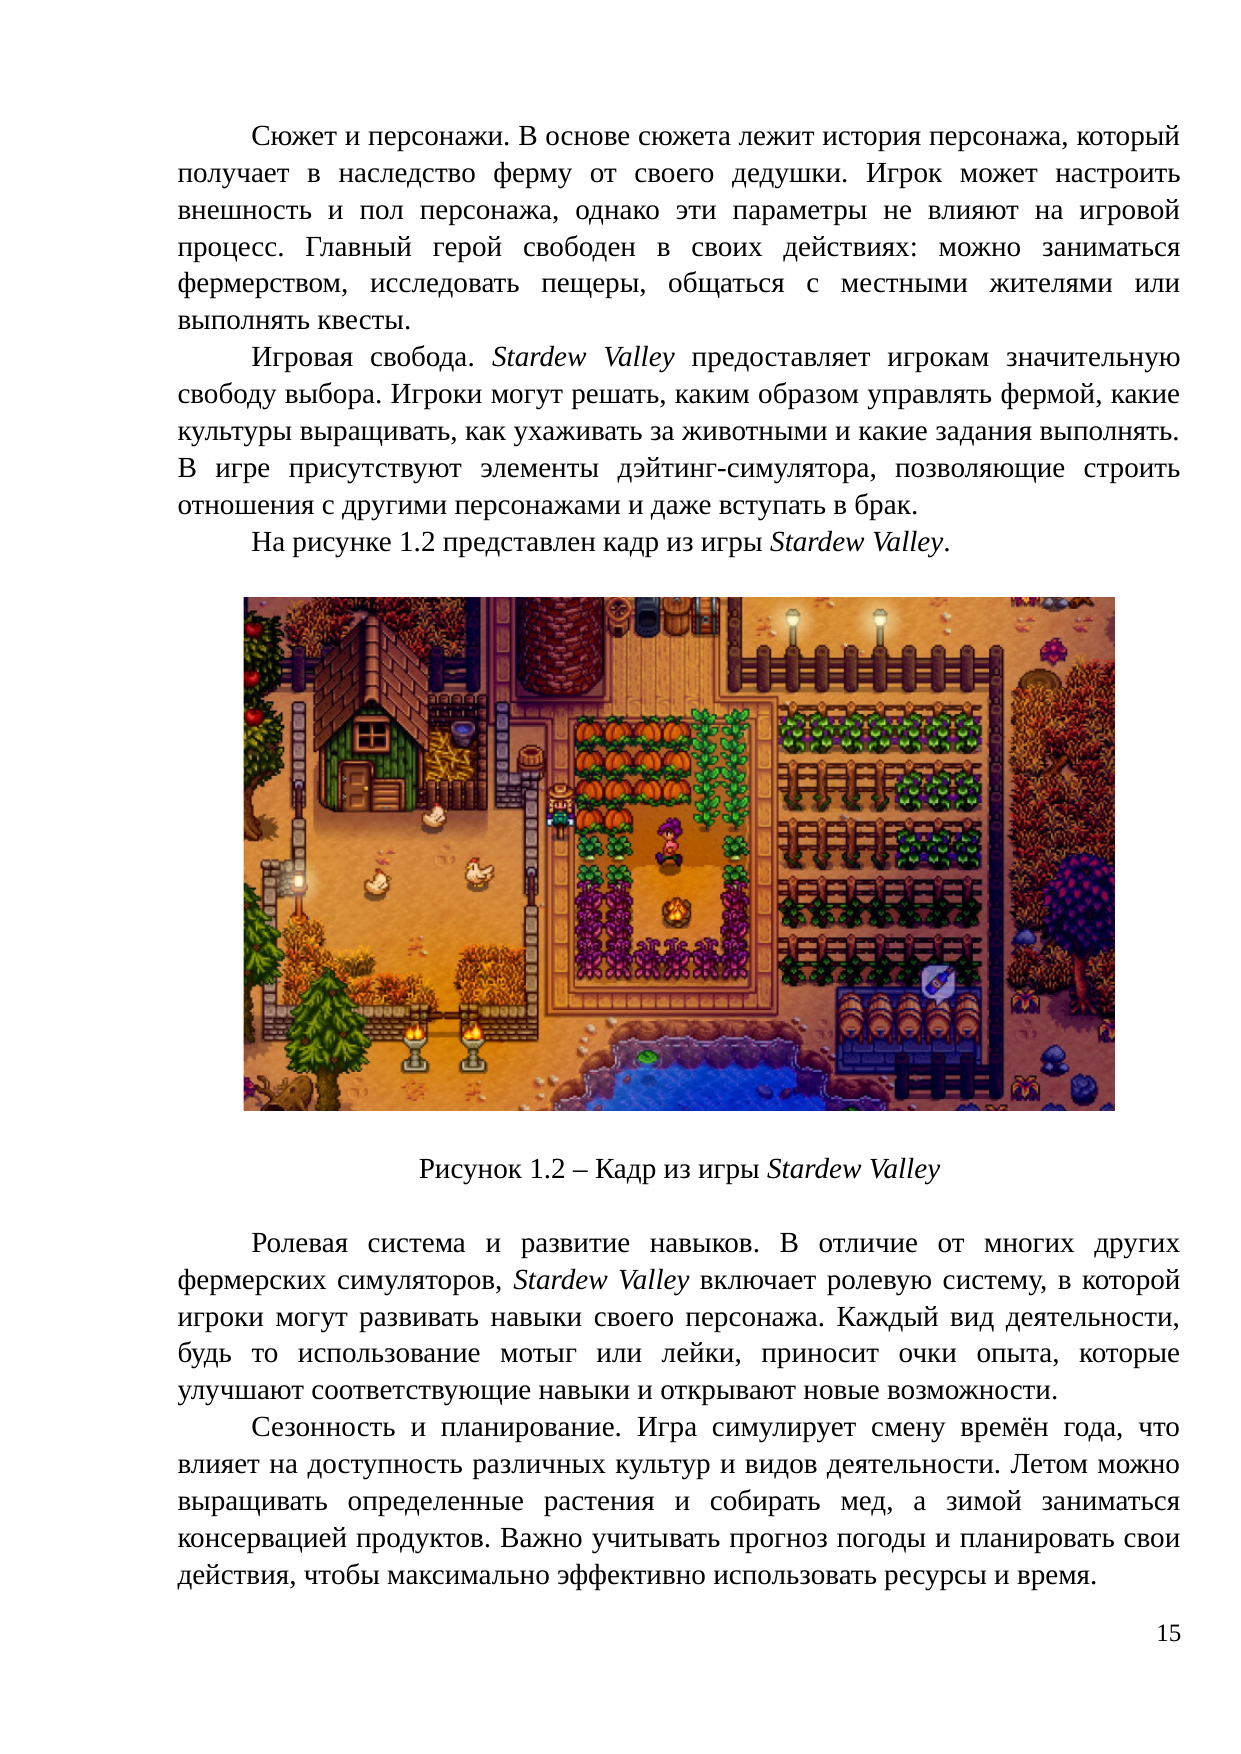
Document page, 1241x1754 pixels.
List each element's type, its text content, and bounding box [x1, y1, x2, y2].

text Ролевая система и развитие навыков. В отличие от многих других фермерских симуляторов, Stardew Valley включает ролевую систему, в которой игроки могут развивать навыки своего персонажа. Каждый вид деятельности, будь то использование мотыг или лейки, приносит очки опыта, которые улучшают соответствующие навыки и открывают новые возможности. [177, 1225, 1181, 1406]
text Сюжет и персонажи. В основе сюжета лежит история персонажа, который получает в наследство ферму от своего дедушки. Игрок может настроить внешность и пол персонажа, однако эти параметры не влияют на игровой процесс. Главный герой свободен в своих действиях: можно заниматься фермерством, исследовать пещеры, общаться с местными жителями или выполнять квесты. [177, 118, 1181, 336]
text Сезонность и планирование. Игра симулирует смену времён года, что влияет на доступность различных культур и видов деятельности. Летом можно выращивать определенные растения и собирать мед, а зимой заниматься консервацией продуктов. Важно учитывать прогноз погоды и планировать свои действия, чтобы максимально эффективно использовать ресурсы и время. [177, 1409, 1181, 1590]
text Рисунок 1.2 – Кадр из игры Stardew Valley [177, 1151, 1181, 1185]
text На рисунке 1.2 представлен кадр из игры Stardew Valley. [177, 524, 1181, 557]
text Игровая свобода. Stardew Valley предоставляет игрокам значительную свободу выбора. Игроки могут решать, каким образом управлять фермой, какие культуры выращивать, как ухаживать за животными и какие задания выполнять. В игре присутствуют элементы дэйтинг-симулятора, позволяющие строить отношения с другими персонажами и даже вступать в брак. [177, 339, 1181, 520]
picture [243, 597, 1115, 1111]
